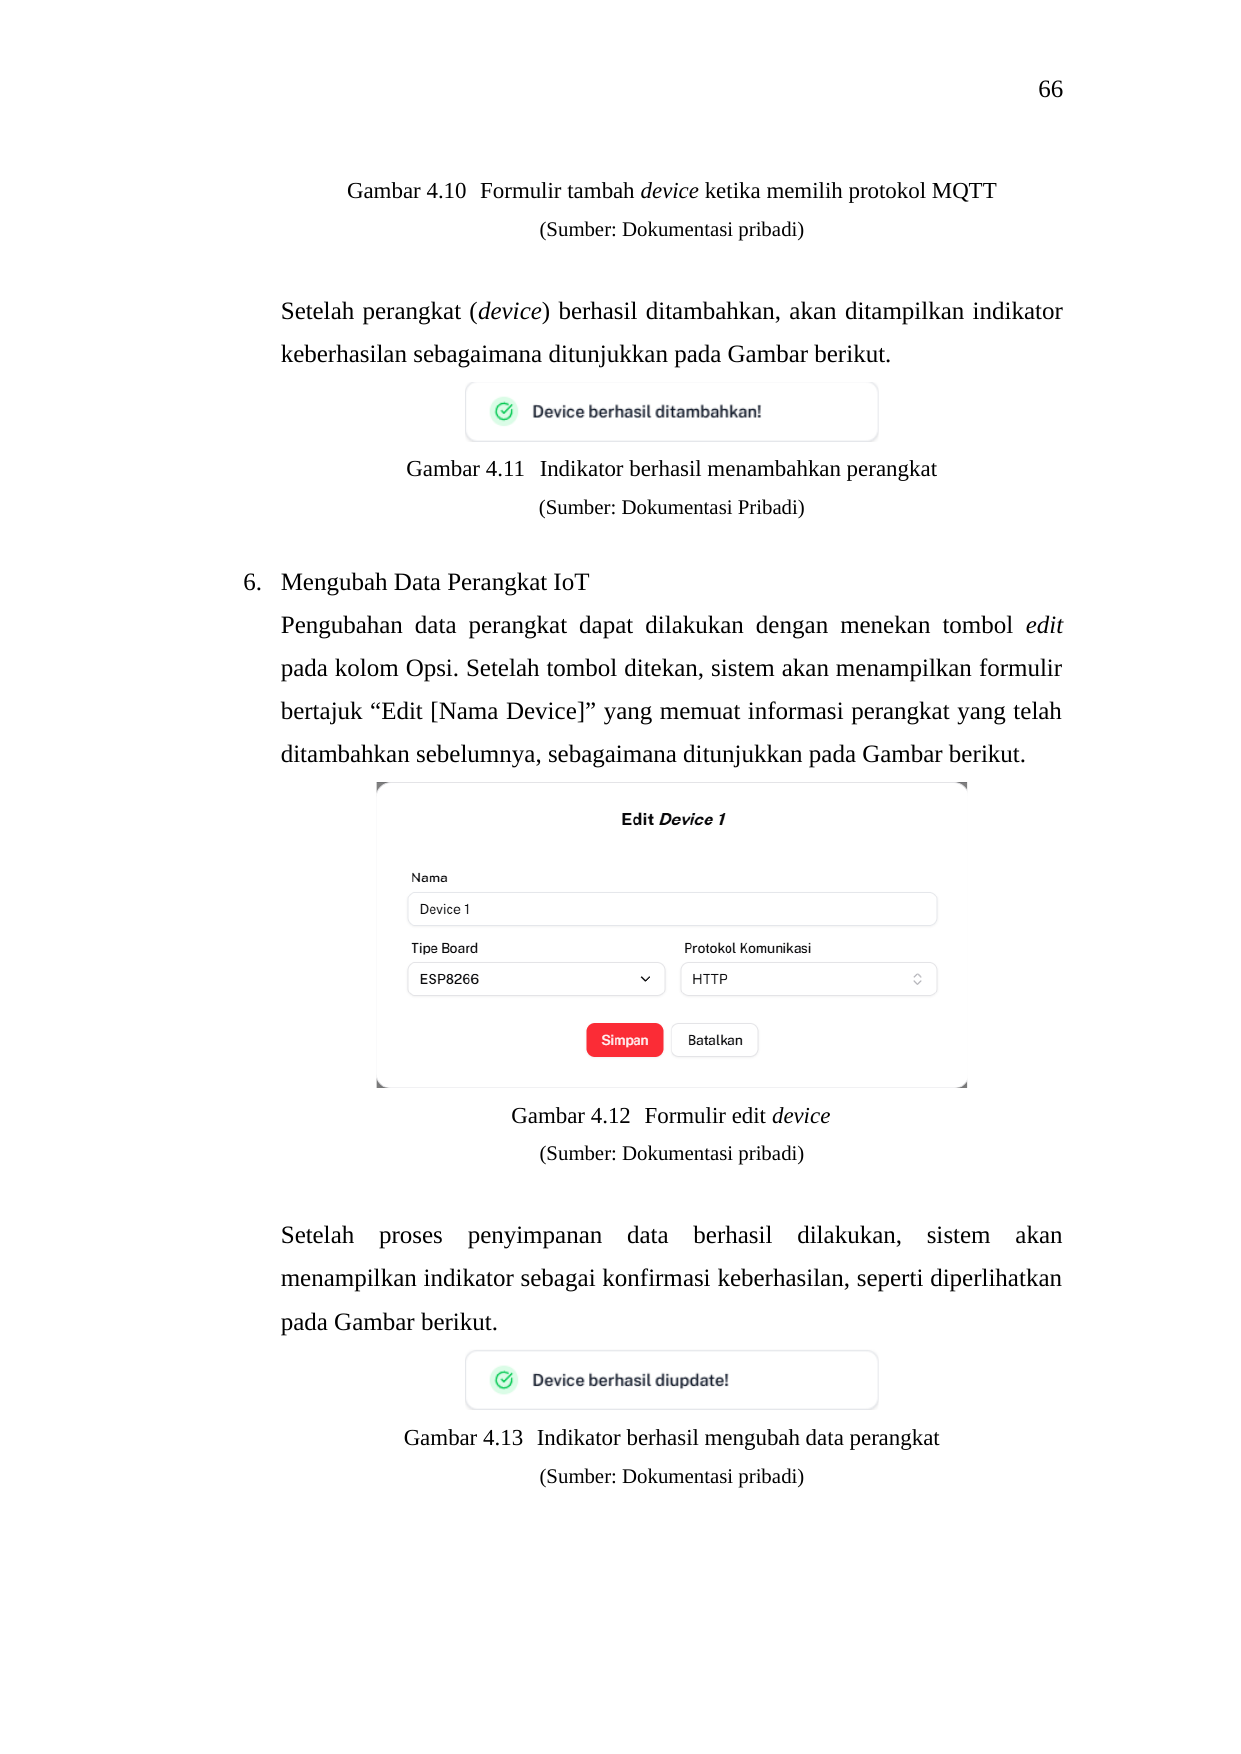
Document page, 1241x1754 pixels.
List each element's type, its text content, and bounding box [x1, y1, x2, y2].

text Indikator berhasil mengubah data perangkat [281, 1424, 1063, 1451]
list Pengubahan data perangkat dapat dilakukan dengan menekan tombol edit pada kolom Opsi. Setelah tombol ditekan, sistem akan menampilkan formulir bertajuk “Edit [Nama Device]” yang memuat informasi perangkat yang telah ditambahkan sebelumnya, sebagaimana ditunjukkan pada Gambar berikut. [281, 610, 1063, 768]
text Formulir edit device [281, 1102, 1063, 1128]
picture [465, 382, 879, 442]
list (Sumber: Dokumentasi pribadi) [281, 1141, 1063, 1165]
picture [376, 782, 968, 1088]
list (Sumber: Dokumentasi Pribadi) [281, 495, 1063, 519]
list Setelah perangkat (device) berhasil ditambahkan, akan ditampilkan indikator keberhasilan sebagaimana ditunjukkan pada Gambar berikut. [281, 296, 1063, 368]
picture [465, 1349, 879, 1410]
list (Sumber: Dokumentasi pribadi) [281, 217, 1063, 241]
list Mengubah Data Perangkat IoT [243, 567, 1063, 596]
text Formulir tambah device ketika memilih protokol MQTT [281, 177, 1063, 203]
text Indikator berhasil menambahkan perangkat [281, 456, 1063, 482]
list (Sumber: Dokumentasi pribadi) [281, 1464, 1063, 1488]
list Setelah proses penyimpanan data berhasil dilakukan, sistem akan menampilkan indikator sebagai konfirmasi keberhasilan, seperti diperlihatkan pada Gambar berikut. [281, 1220, 1063, 1335]
